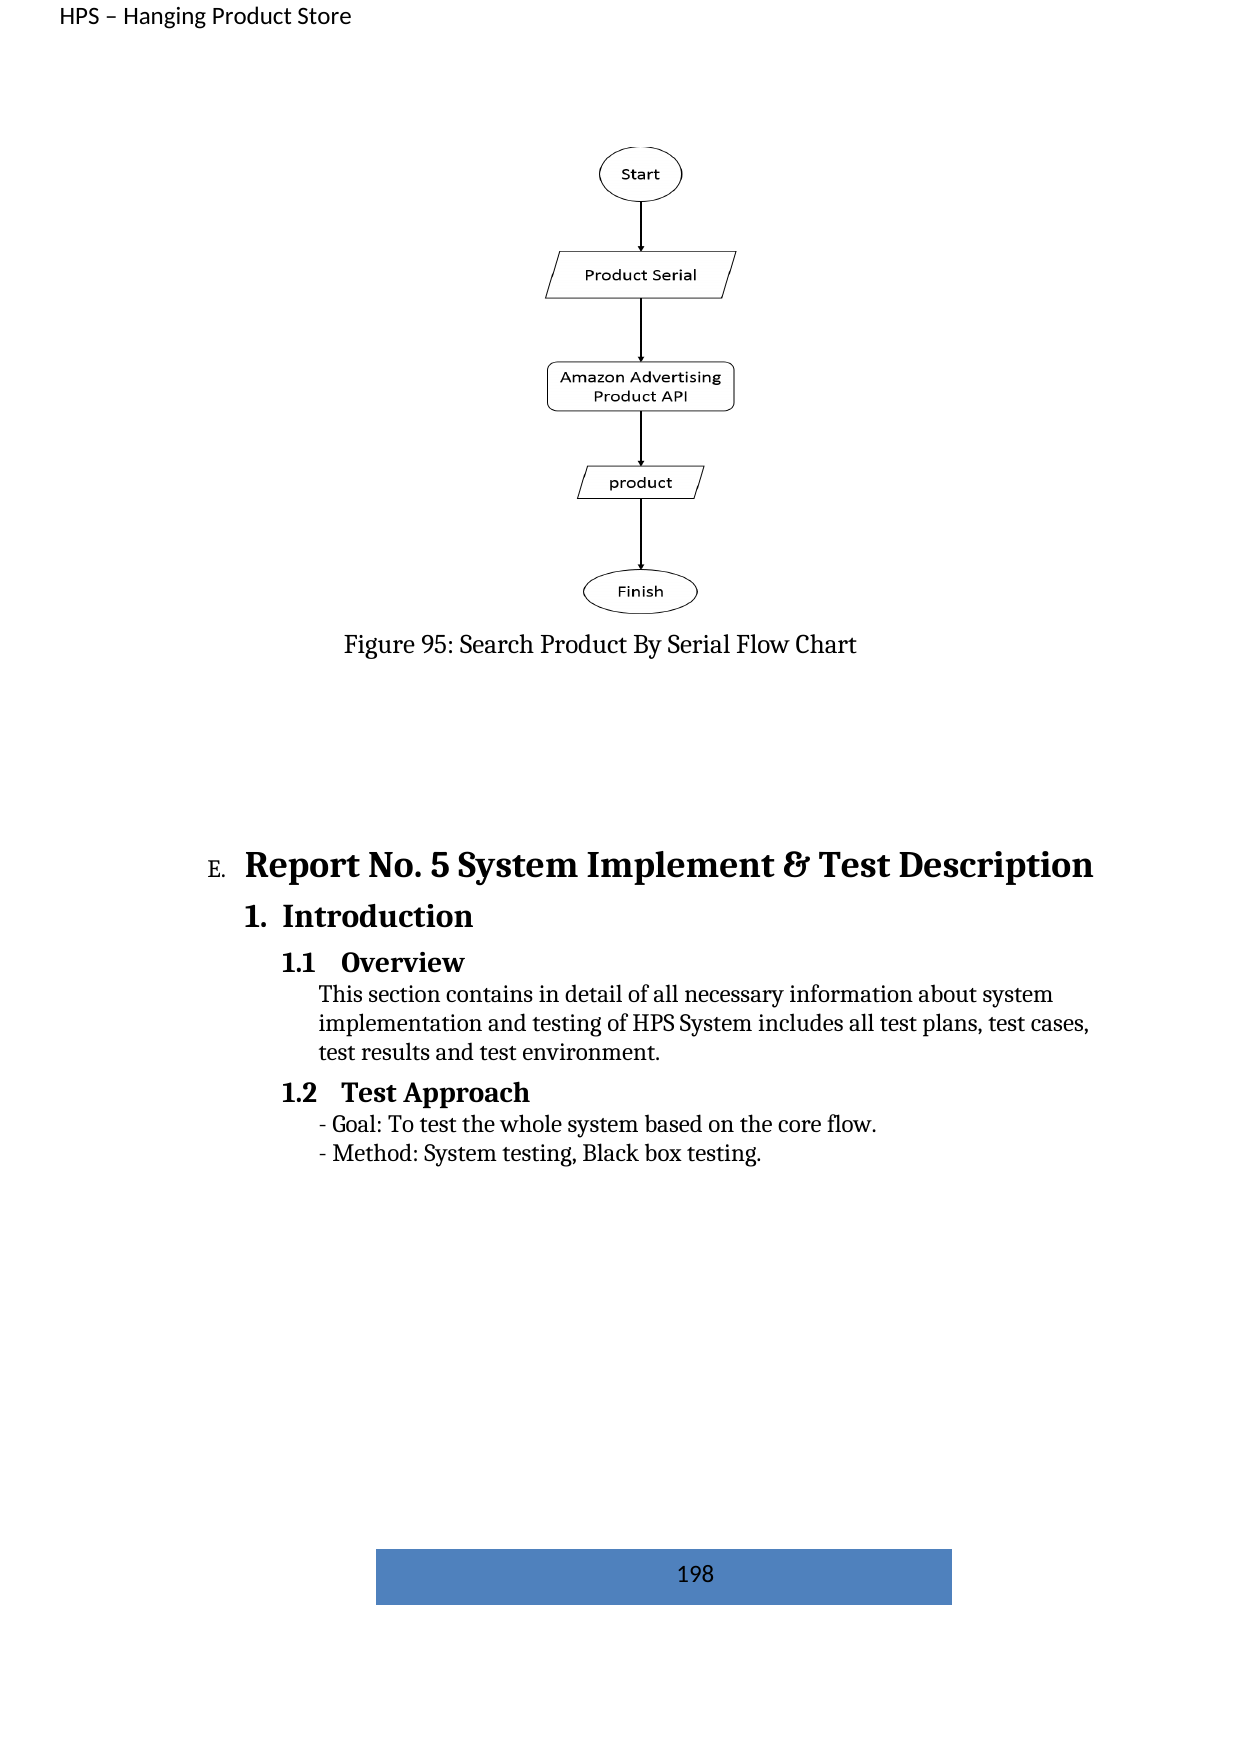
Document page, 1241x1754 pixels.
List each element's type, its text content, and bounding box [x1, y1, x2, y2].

list This section contains in detail of all necessary information about system implementation and testing of HPS System includes all test plans, test cases, test results and test environment. [318, 980, 1122, 1066]
text Figure 95: Search Product By Serial Flow Chart [79, 629, 1122, 661]
picture [544, 147, 738, 614]
list - Method: System testing, Black box testing. [318, 1139, 1122, 1168]
list - Goal: To test the whole system based on the core flow. [318, 1110, 1122, 1139]
subtitle Report No. 5 System Implement & Test Description [207, 844, 1122, 887]
subtitle Test Approach [282, 1077, 1122, 1110]
subtitle Introduction [244, 898, 1122, 936]
subtitle Overview [282, 946, 1122, 980]
